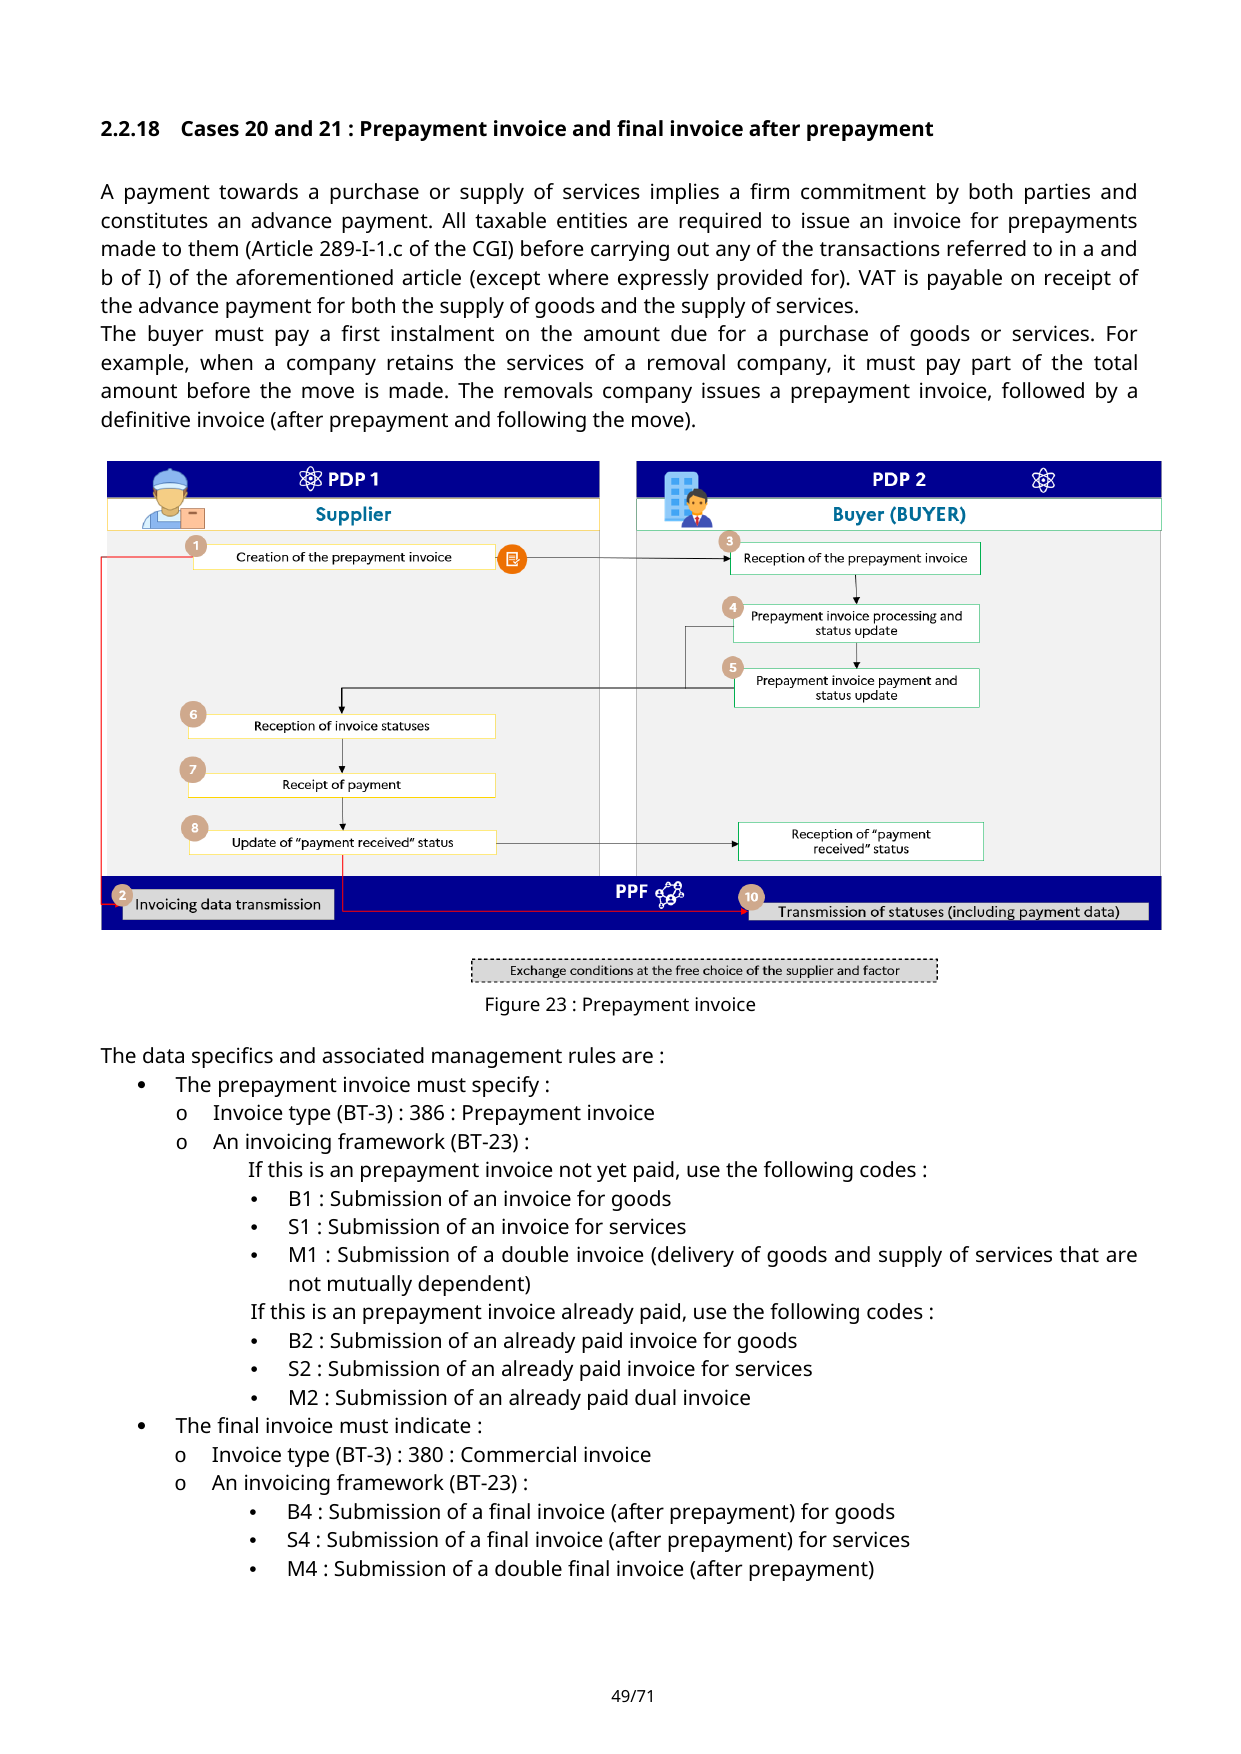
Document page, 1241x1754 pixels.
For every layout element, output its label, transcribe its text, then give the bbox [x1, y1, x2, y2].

list S1 : Submission of an invoice for services [250, 1212, 1140, 1241]
list Invoice type (BT-3) : 386 : Prepayment invoice [175, 1098, 1140, 1127]
list B4 : Submission of a final invoice (after prepayment) for goods [249, 1497, 1140, 1525]
text The buyer must pay a first instalment on the amount due for a purchase of goods or services. For example, when a company retains the services of a removal company, it must pay part of the total amount before the move is made. The removals company issues a prepayment invoice, followed by a definitive invoice (after prepayment and following the move). [100, 319, 1140, 433]
text The data specifics and associated management rules are : [100, 1041, 1140, 1070]
list M1 : Submission of a double invoice (delivery of goods and supply of services that are not mutually dependent) [250, 1241, 1140, 1297]
list An invoicing framework (BT-23) : [175, 1127, 1140, 1155]
list Figure 23 : Prepayment invoice [100, 991, 1140, 1016]
list S2 : Submission of an already paid invoice for services [250, 1354, 1140, 1383]
picture [100, 461, 1162, 985]
text A payment towards a purchase or supply of services implies a firm commitment by both parties and constitutes an advance payment. All taxable entities are required to issue an invoice for prepayments made to them (Article 289-I-1.c of the CGI) before carrying out any of the transactions referred to in a and b of I) of the aforementioned article (except where expressly provided for). VAT is payable on receipt of the advance payment for both the supply of goods and the supply of services. [100, 177, 1140, 319]
list M2 : Submission of an already paid dual invoice [250, 1383, 1140, 1411]
list The prepayment invoice must specify : [138, 1070, 1140, 1098]
subtitle Cases 20 and 21 : Prepayment invoice and final invoice after prepayment [100, 114, 1140, 143]
list If this is an prepayment invoice not yet paid, use the following codes : [248, 1155, 1140, 1184]
list An invoicing framework (BT-23) : [174, 1468, 1140, 1497]
list The final invoice must indicate : [138, 1411, 1140, 1440]
list Invoice type (BT-3) : 380 : Commercial invoice [174, 1440, 1140, 1468]
list S4 : Submission of a final invoice (after prepayment) for services [249, 1525, 1140, 1554]
list M4 : Submission of a double final invoice (after prepayment) [249, 1554, 1140, 1582]
text If this is an prepayment invoice already paid, use the following codes : [250, 1297, 1140, 1326]
list B2 : Submission of an already paid invoice for goods [250, 1326, 1140, 1354]
list B1 : Submission of an invoice for goods [250, 1184, 1140, 1212]
